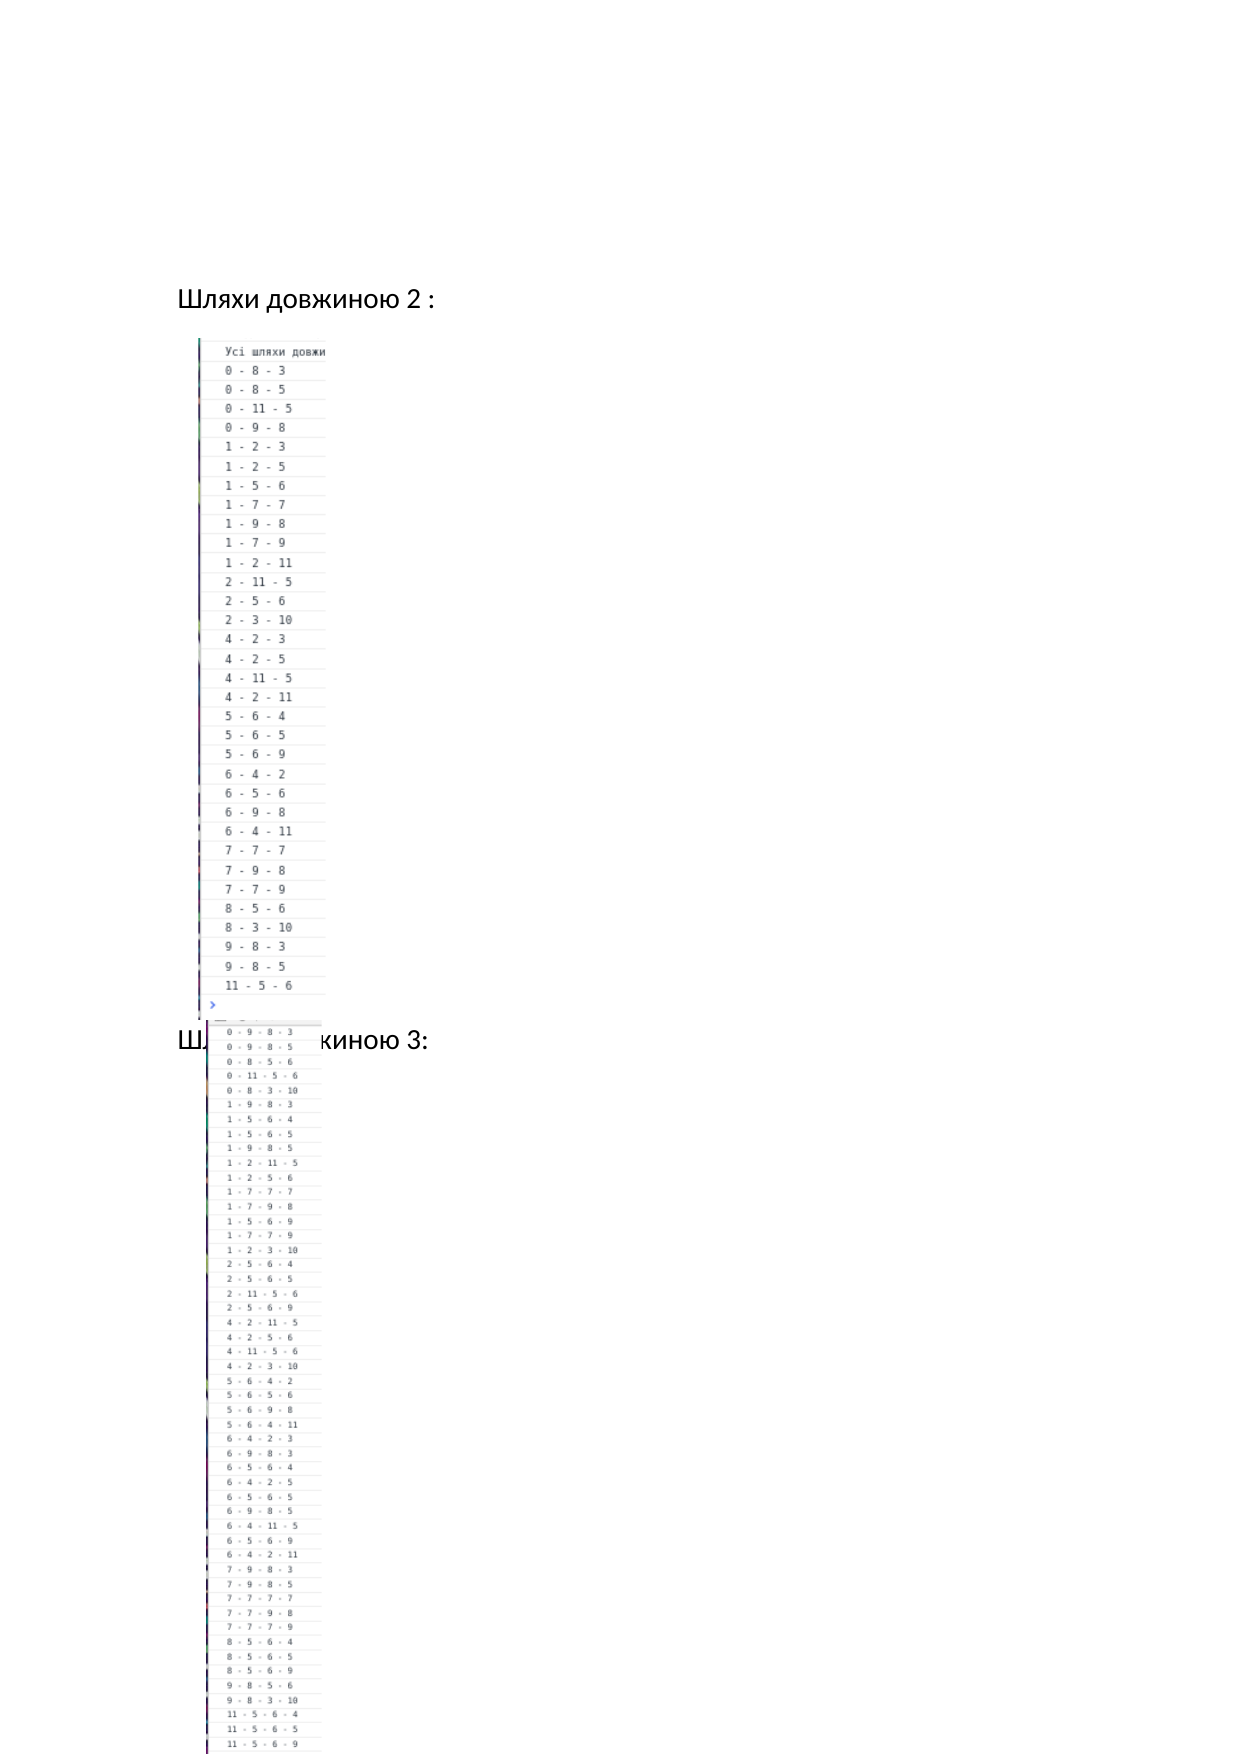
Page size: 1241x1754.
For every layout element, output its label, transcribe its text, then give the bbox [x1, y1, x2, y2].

text Шляхи довжиною 3: [322, 1021, 1152, 1057]
text Шляхи довжиною 3: [177, 1021, 206, 1057]
text Шляхи довжиною 2 : [177, 280, 1152, 316]
picture [198, 338, 326, 1754]
